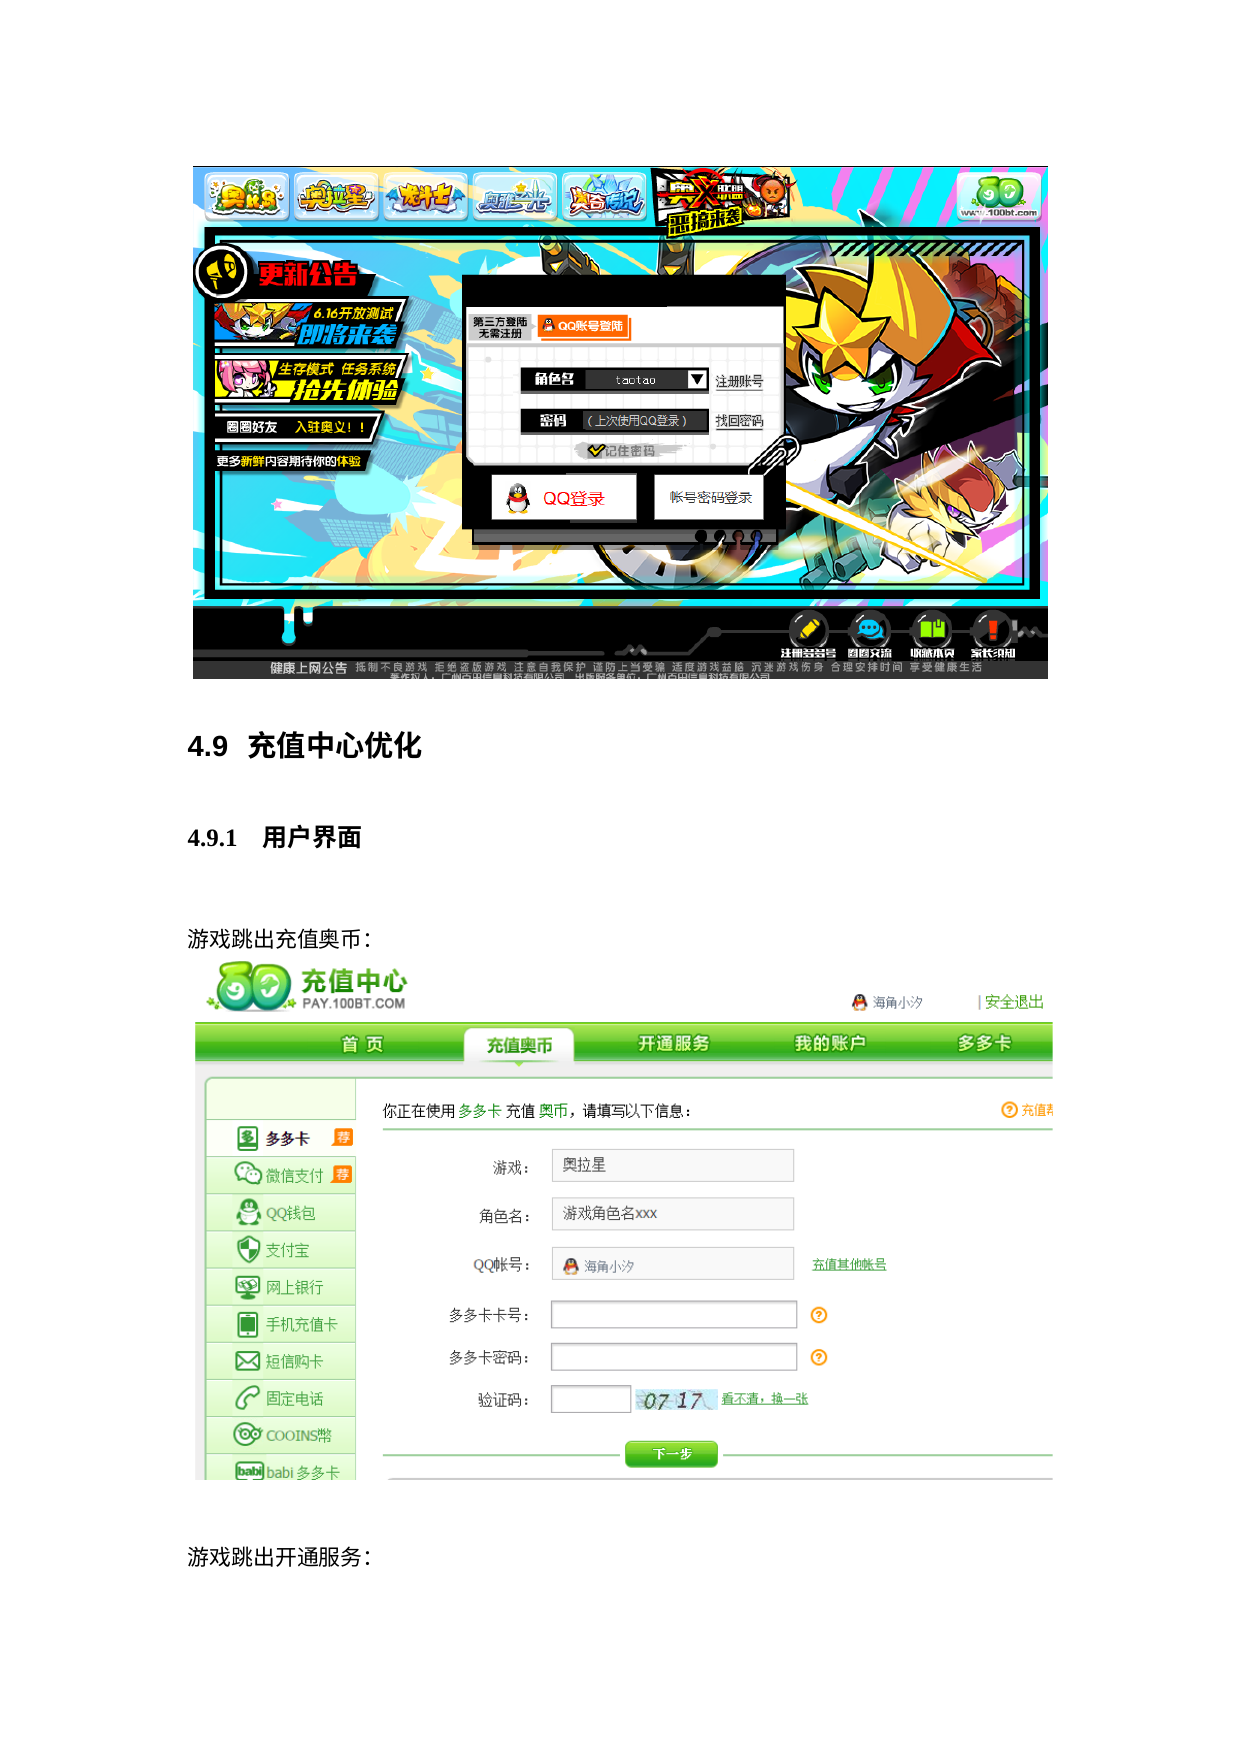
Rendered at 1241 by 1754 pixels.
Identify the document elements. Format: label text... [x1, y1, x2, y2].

subtitle 充值中心优化 [187, 711, 1053, 776]
picture [187, 162, 1053, 680]
text 游戏跳出开通服务： [187, 1541, 1053, 1574]
picture [187, 956, 1053, 1482]
text 游戏跳出充值奥币： [187, 924, 1053, 956]
subtitle 用户界面 [187, 805, 1053, 870]
